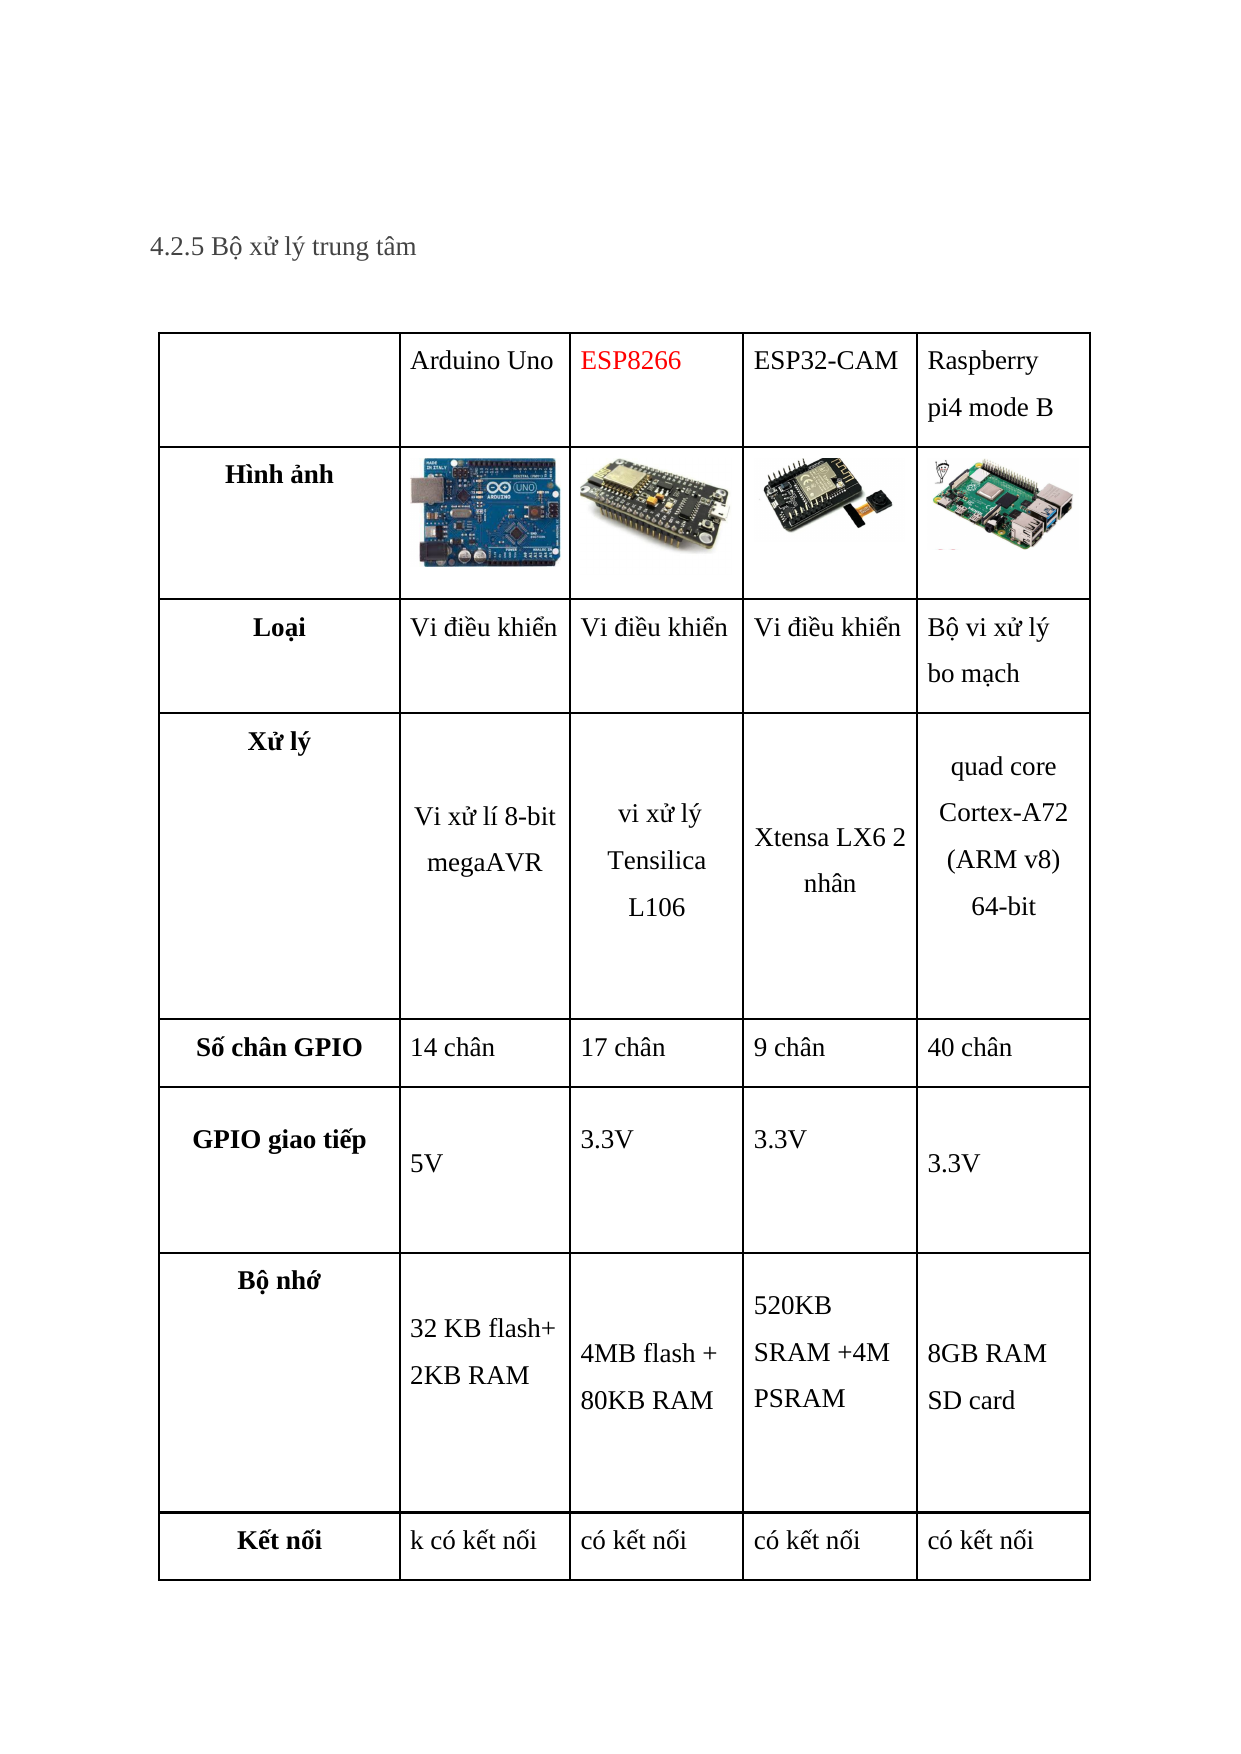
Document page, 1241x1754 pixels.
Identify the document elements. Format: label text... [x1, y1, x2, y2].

picture [410, 458, 562, 567]
table_cell 9 chân [744, 1020, 916, 1086]
table_header ESP8266 [571, 334, 742, 446]
table_cell k có kết nối wifi [401, 1514, 569, 1578]
table_cell Vi điều khiển [401, 600, 569, 712]
table_cell GPIO giao tiếp [160, 1088, 399, 1252]
table_cell Số chân GPIO [160, 1020, 399, 1086]
table_cell có kết nối wifi [918, 1514, 1089, 1578]
table_cell Xtensa LX6 2 nhân [744, 714, 916, 1018]
picture [580, 458, 732, 575]
picture [927, 458, 1079, 550]
table_cell Vi điều khiển [744, 600, 916, 712]
table_cell [744, 448, 916, 598]
table_header Arduino Uno [401, 334, 569, 446]
picture [753, 458, 906, 542]
table_cell quad core Cortex-A72 (ARM v8) 64-bit [918, 714, 1089, 1018]
table_cell Loại [160, 600, 399, 712]
table_cell 520KB SRAM +4M PSRAM [744, 1254, 916, 1511]
table_cell 5V [401, 1088, 569, 1252]
table_cell 40 chân [918, 1020, 1089, 1086]
table_cell Bộ vi xử lý bo mạch [918, 600, 1089, 712]
subtitle 4.2.5 Bộ xử lý trung tâm [150, 230, 1090, 261]
table_cell 4MB flash + 80KB RAM [571, 1254, 742, 1511]
table_cell 32 KB flash+ 2KB RAM [401, 1254, 569, 1511]
table_cell [571, 448, 742, 598]
table_cell 3.3V [744, 1088, 916, 1252]
table_cell có kết nối wifi [744, 1514, 916, 1578]
table_cell 14 chân [401, 1020, 569, 1086]
table_cell vi xử lý Tensilica L106 [571, 714, 742, 1018]
table_cell [918, 448, 1089, 598]
table_cell [401, 448, 569, 598]
table_cell Vi điều khiển [571, 600, 742, 712]
table_cell có kết nối wifi [571, 1514, 742, 1578]
table_header ESP32-CAM [744, 334, 916, 446]
table_cell 8GB RAM SD card [918, 1254, 1089, 1511]
table_cell Xử lý [160, 714, 399, 1018]
table_cell 3.3V [571, 1088, 742, 1252]
table_cell 3.3V [918, 1088, 1089, 1252]
table_cell 17 chân [571, 1020, 742, 1086]
table_cell Vi xử lí 8-bit megaAVR [401, 714, 569, 1018]
table_cell Bộ nhớ [160, 1254, 399, 1511]
table_header [160, 334, 399, 446]
table_header Raspberry pi4 mode B [918, 334, 1089, 446]
table_cell Kết nối [160, 1514, 399, 1578]
table_cell Hình ảnh [160, 448, 399, 598]
